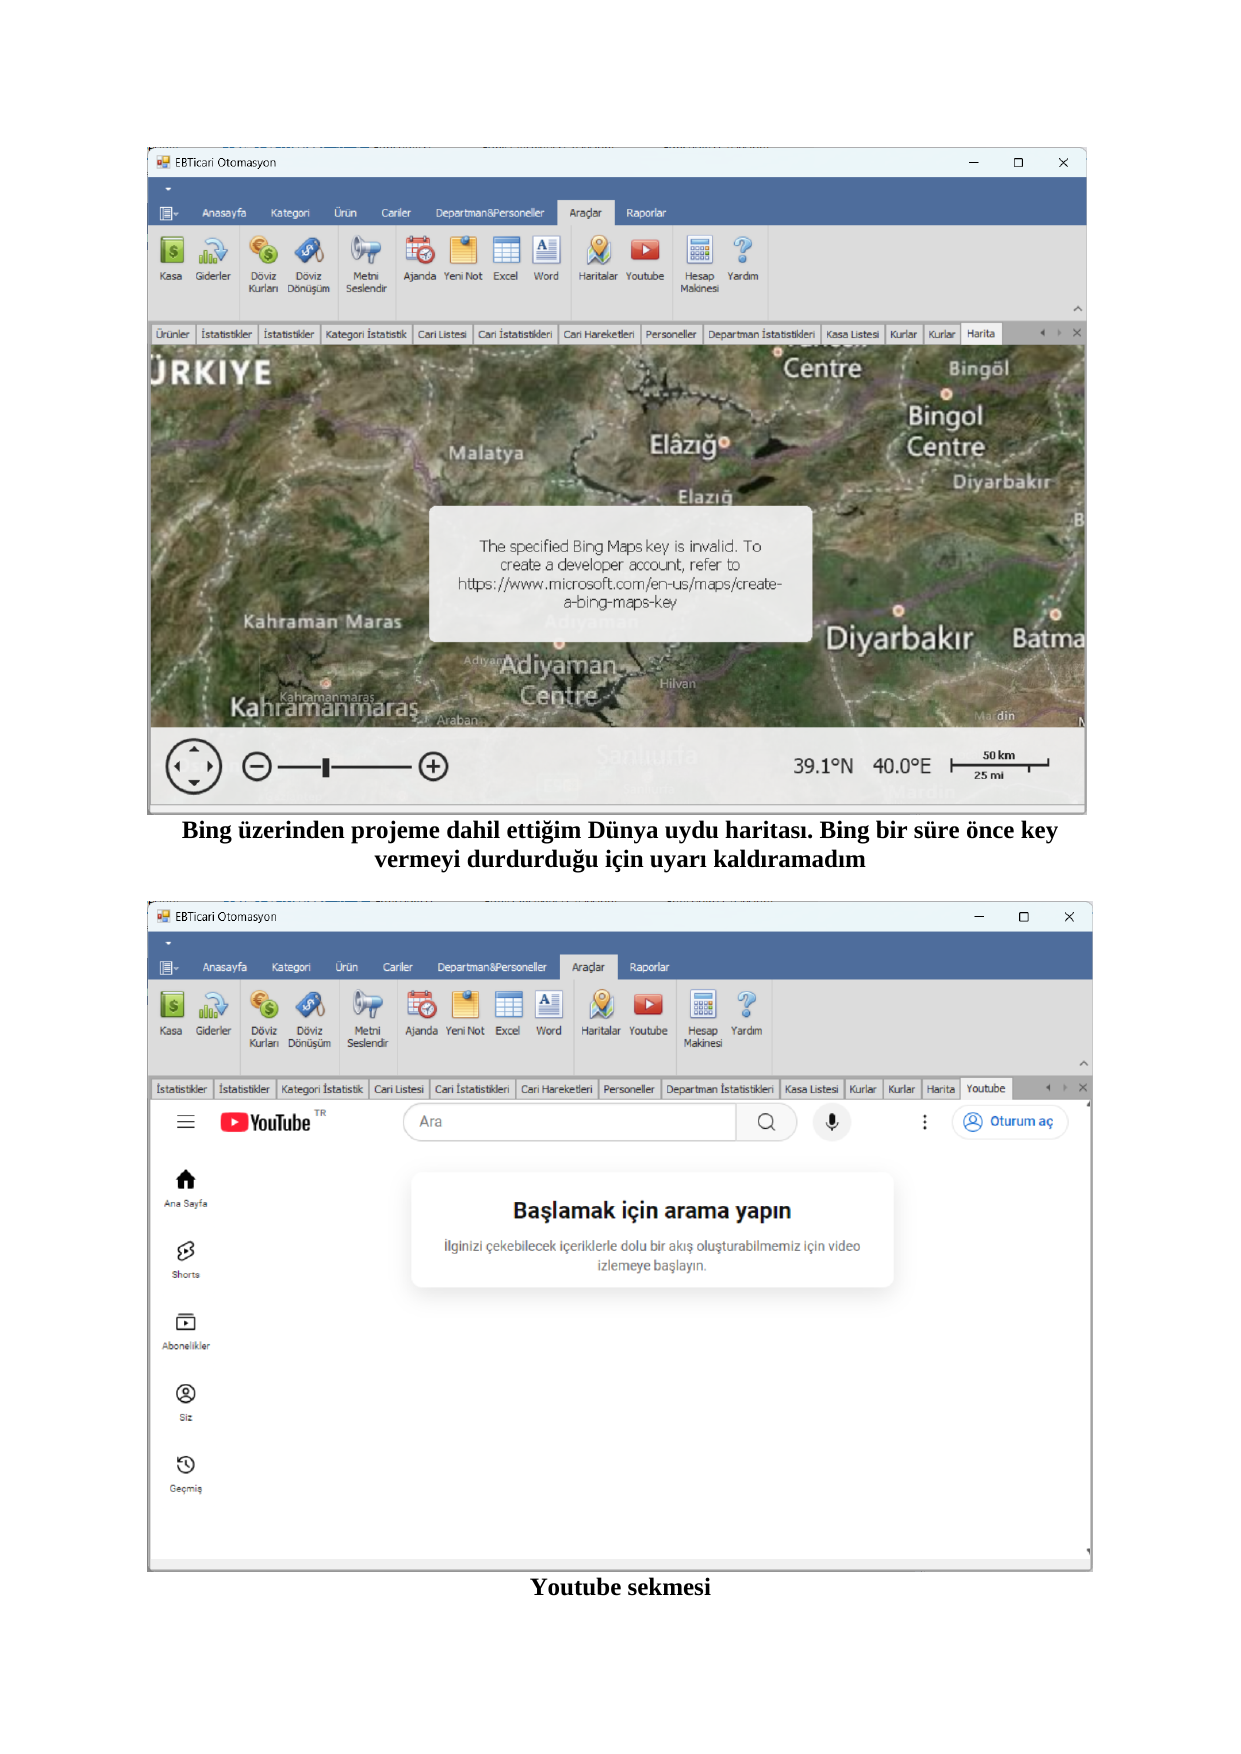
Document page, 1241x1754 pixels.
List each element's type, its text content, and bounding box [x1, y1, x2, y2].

text Youtube sekmesi [148, 1572, 1093, 1601]
text Bing üzerinden projeme dahil ettiğim Dünya uydu haritası. Bing bir süre önce key vermeyi durdurduğu için uyarı kaldıramadım [148, 815, 1093, 872]
picture [147, 147, 1087, 815]
picture [147, 901, 1093, 1572]
